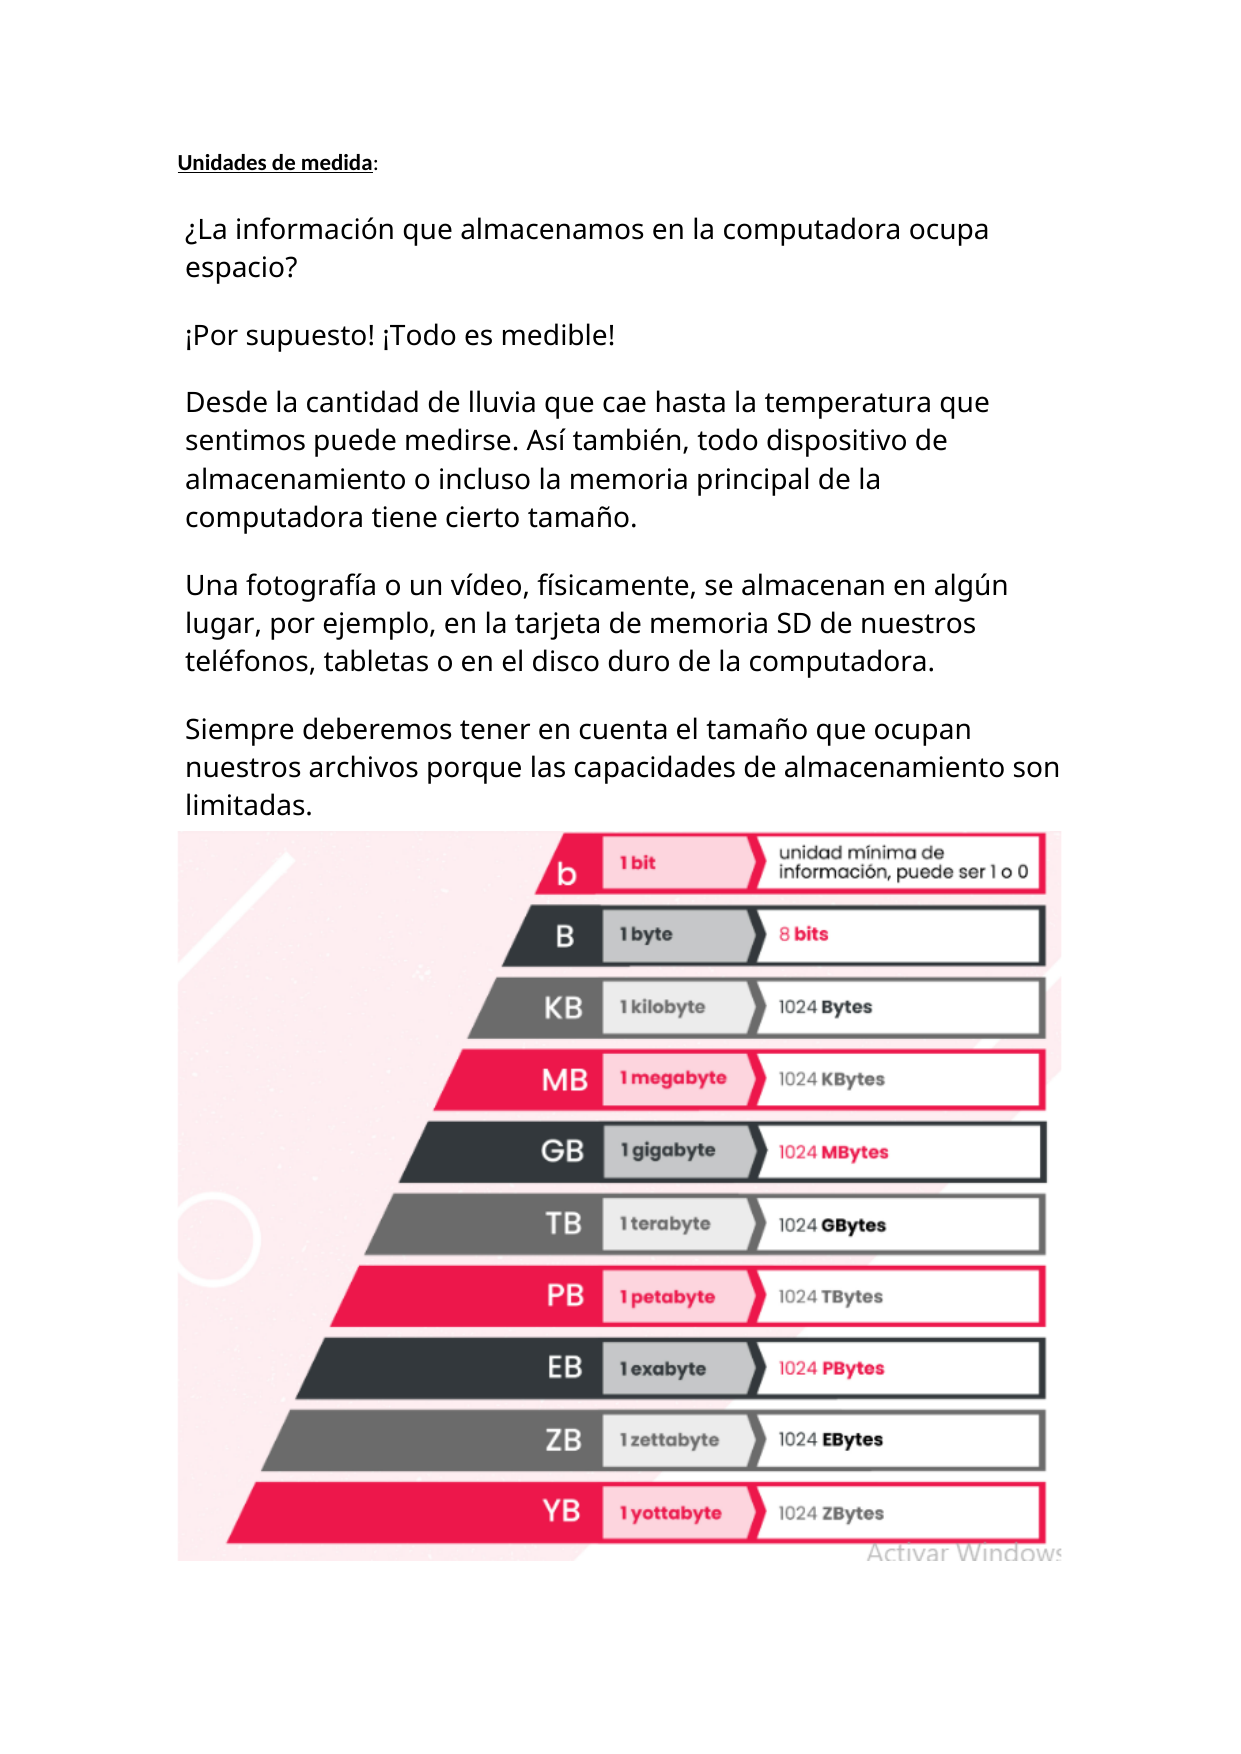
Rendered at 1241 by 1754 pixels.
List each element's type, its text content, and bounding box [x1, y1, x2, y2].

text Una fotografía o un vídeo, físicamente, se almacenan en algún lugar, por ejemplo, en la tarjeta de memoria SD de nuestros teléfonos, tabletas o en el disco duro de la computadora. [185, 565, 1063, 680]
text ¿La información que almacenamos en la computadora ocupa espacio? [185, 209, 1063, 286]
picture [177, 831, 1062, 1561]
text Unidades de medida: [177, 148, 1063, 176]
text Siempre deberemos tener en cuenta el tamaño que ocupan nuestros archivos porque las capacidades de almacenamiento son limitadas. [185, 709, 1063, 824]
text Desde la cantidad de lluvia que cae hasta la temperatura que sentimos puede medirse. Así también, todo dispositivo de almacenamiento o incluso la memoria principal de la computadora tiene cierto tamaño. [185, 382, 1063, 536]
text ¡Por supuesto! ¡Todo es medible! [185, 315, 1063, 353]
